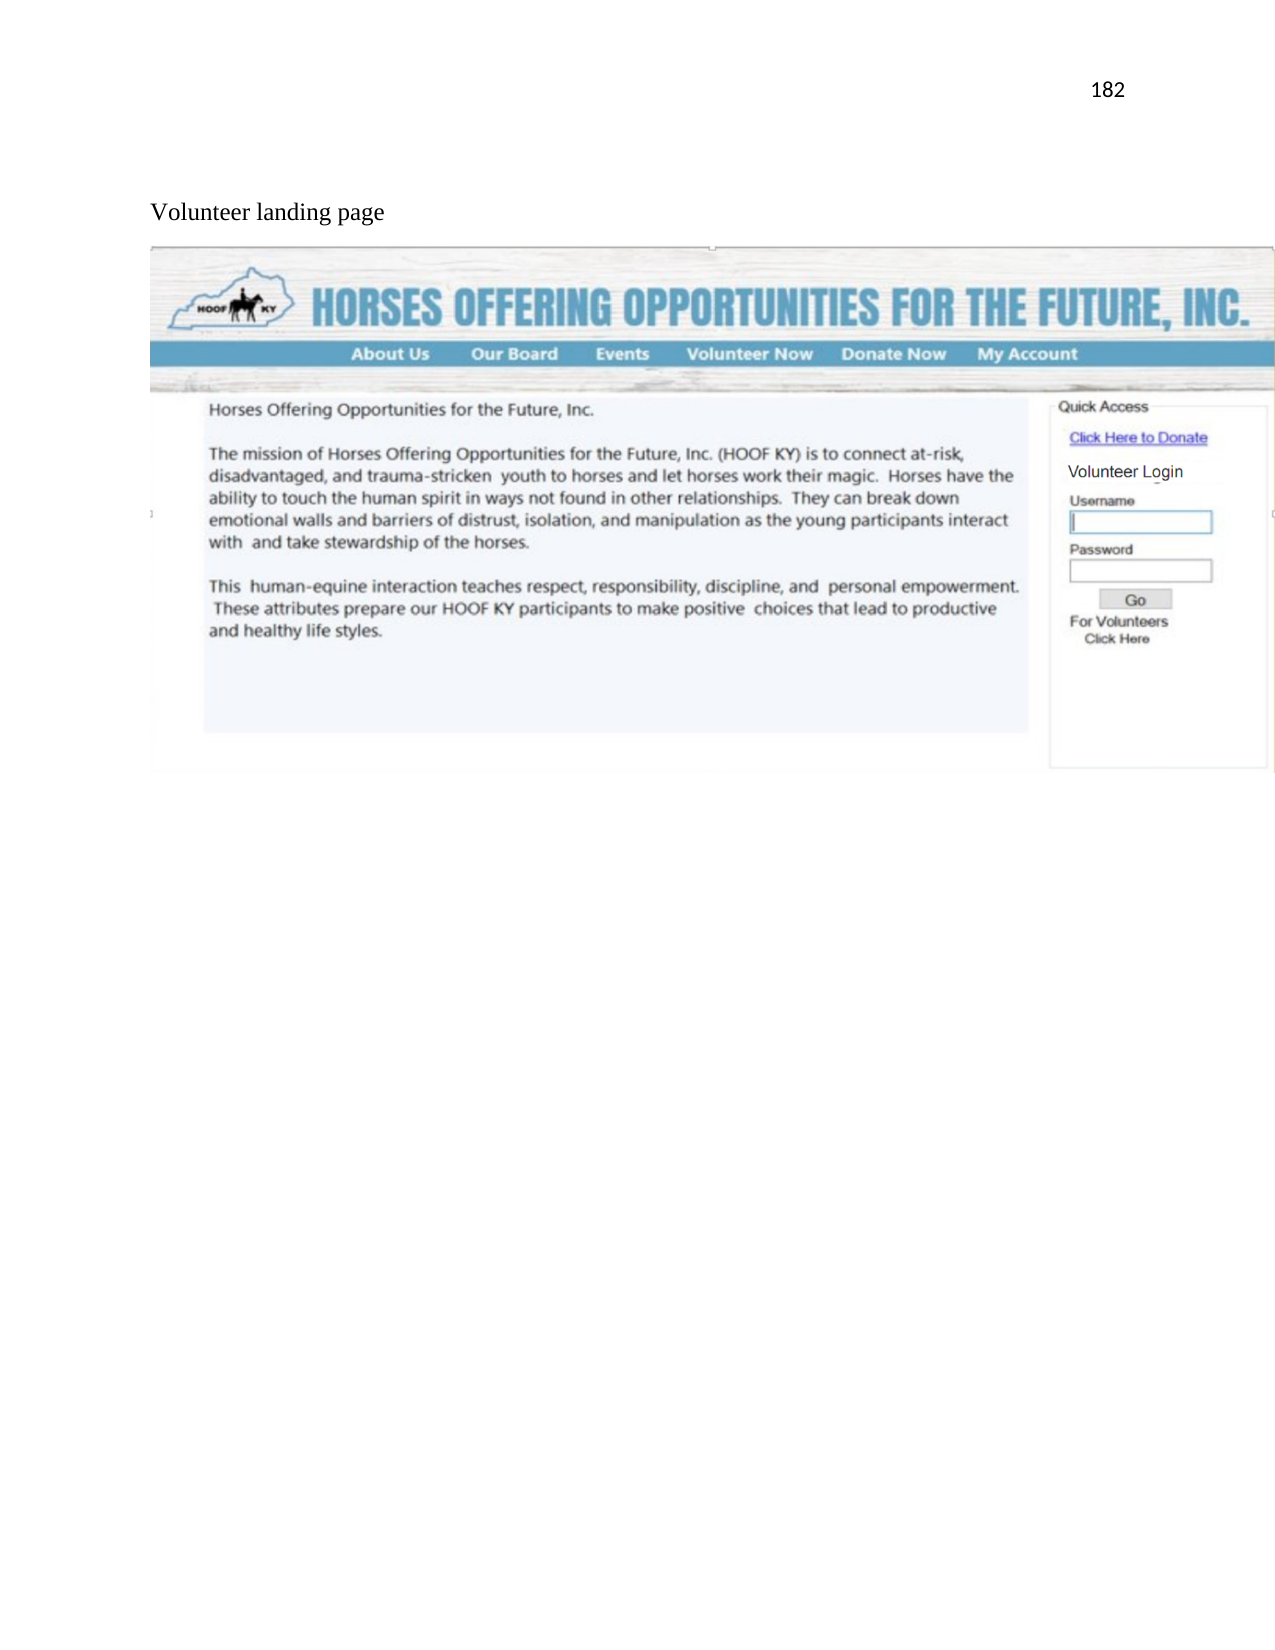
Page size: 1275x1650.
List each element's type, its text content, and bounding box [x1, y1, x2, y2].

picture [150, 244, 1275, 773]
text Volunteer landing page [150, 197, 1125, 226]
